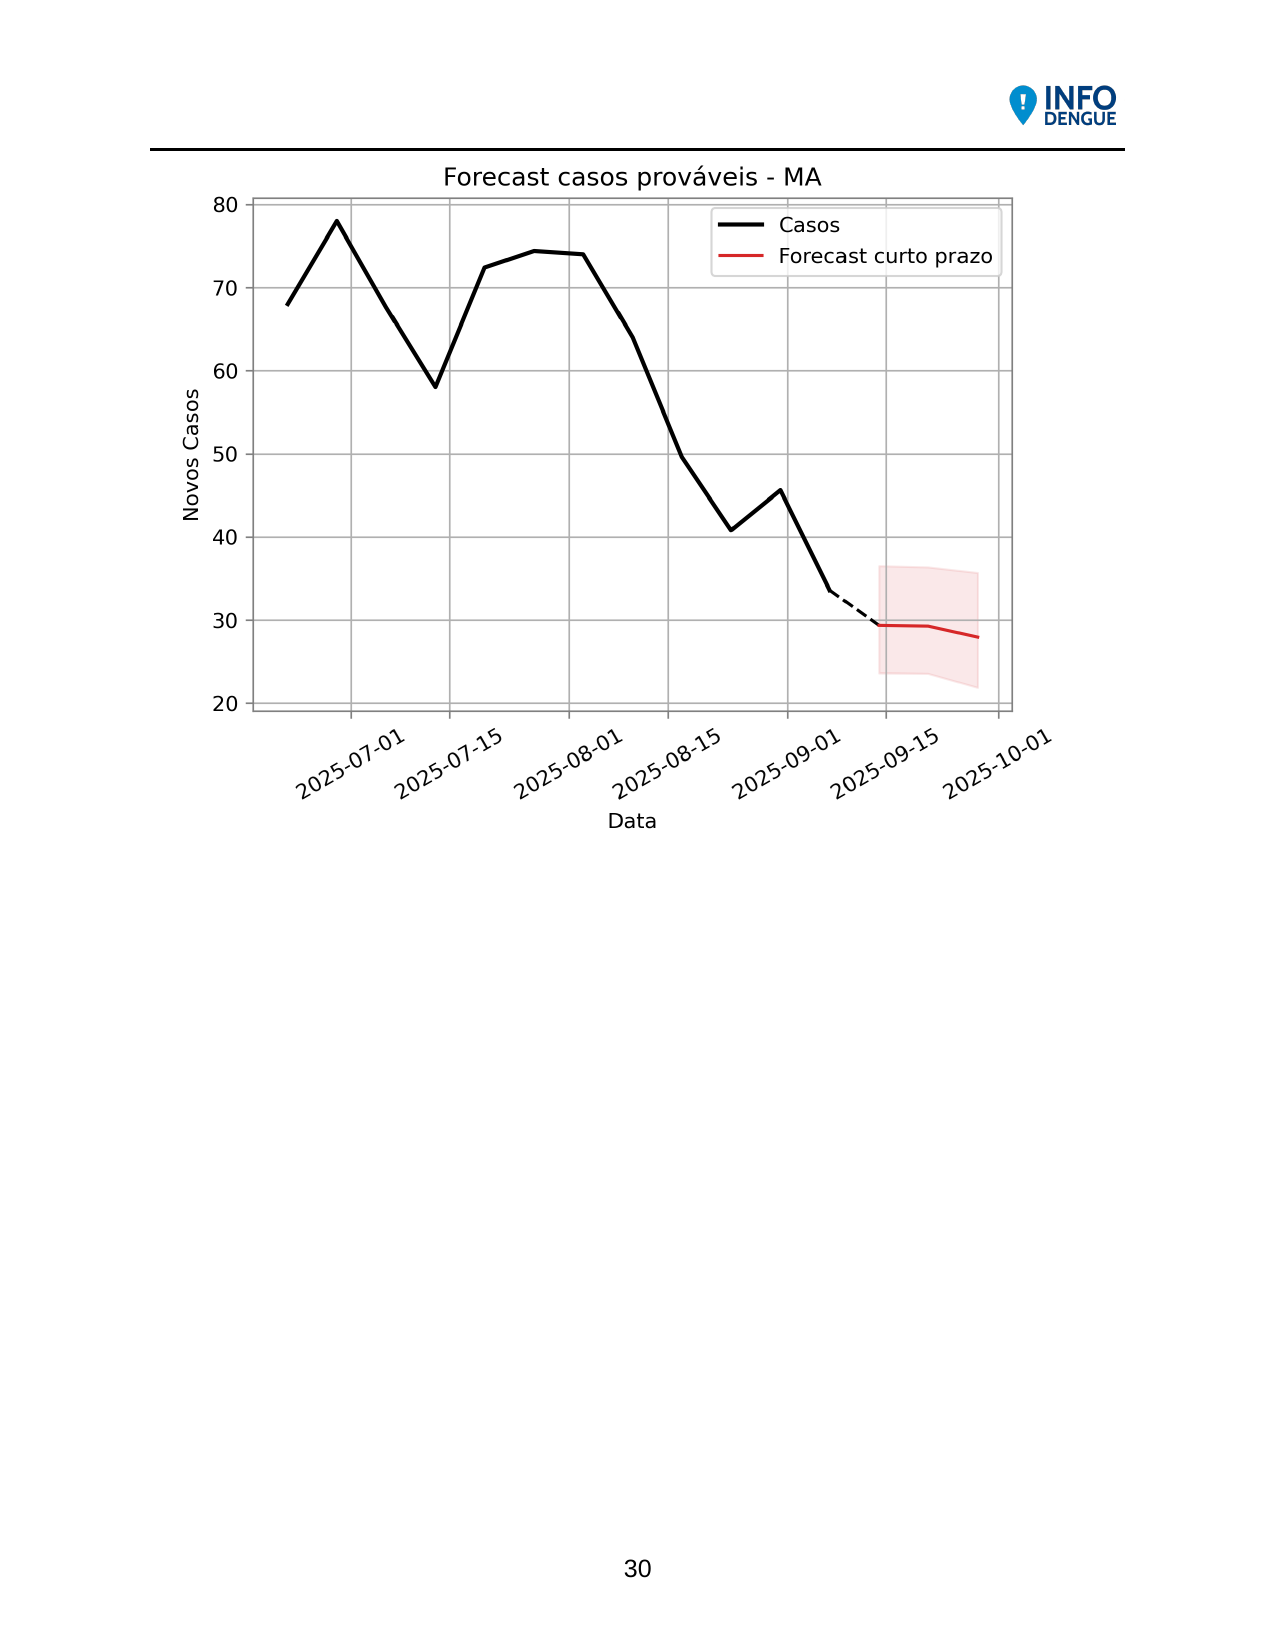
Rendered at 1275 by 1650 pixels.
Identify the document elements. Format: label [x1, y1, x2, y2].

picture [168, 151, 1071, 847]
picture [1000, 75, 1125, 136]
